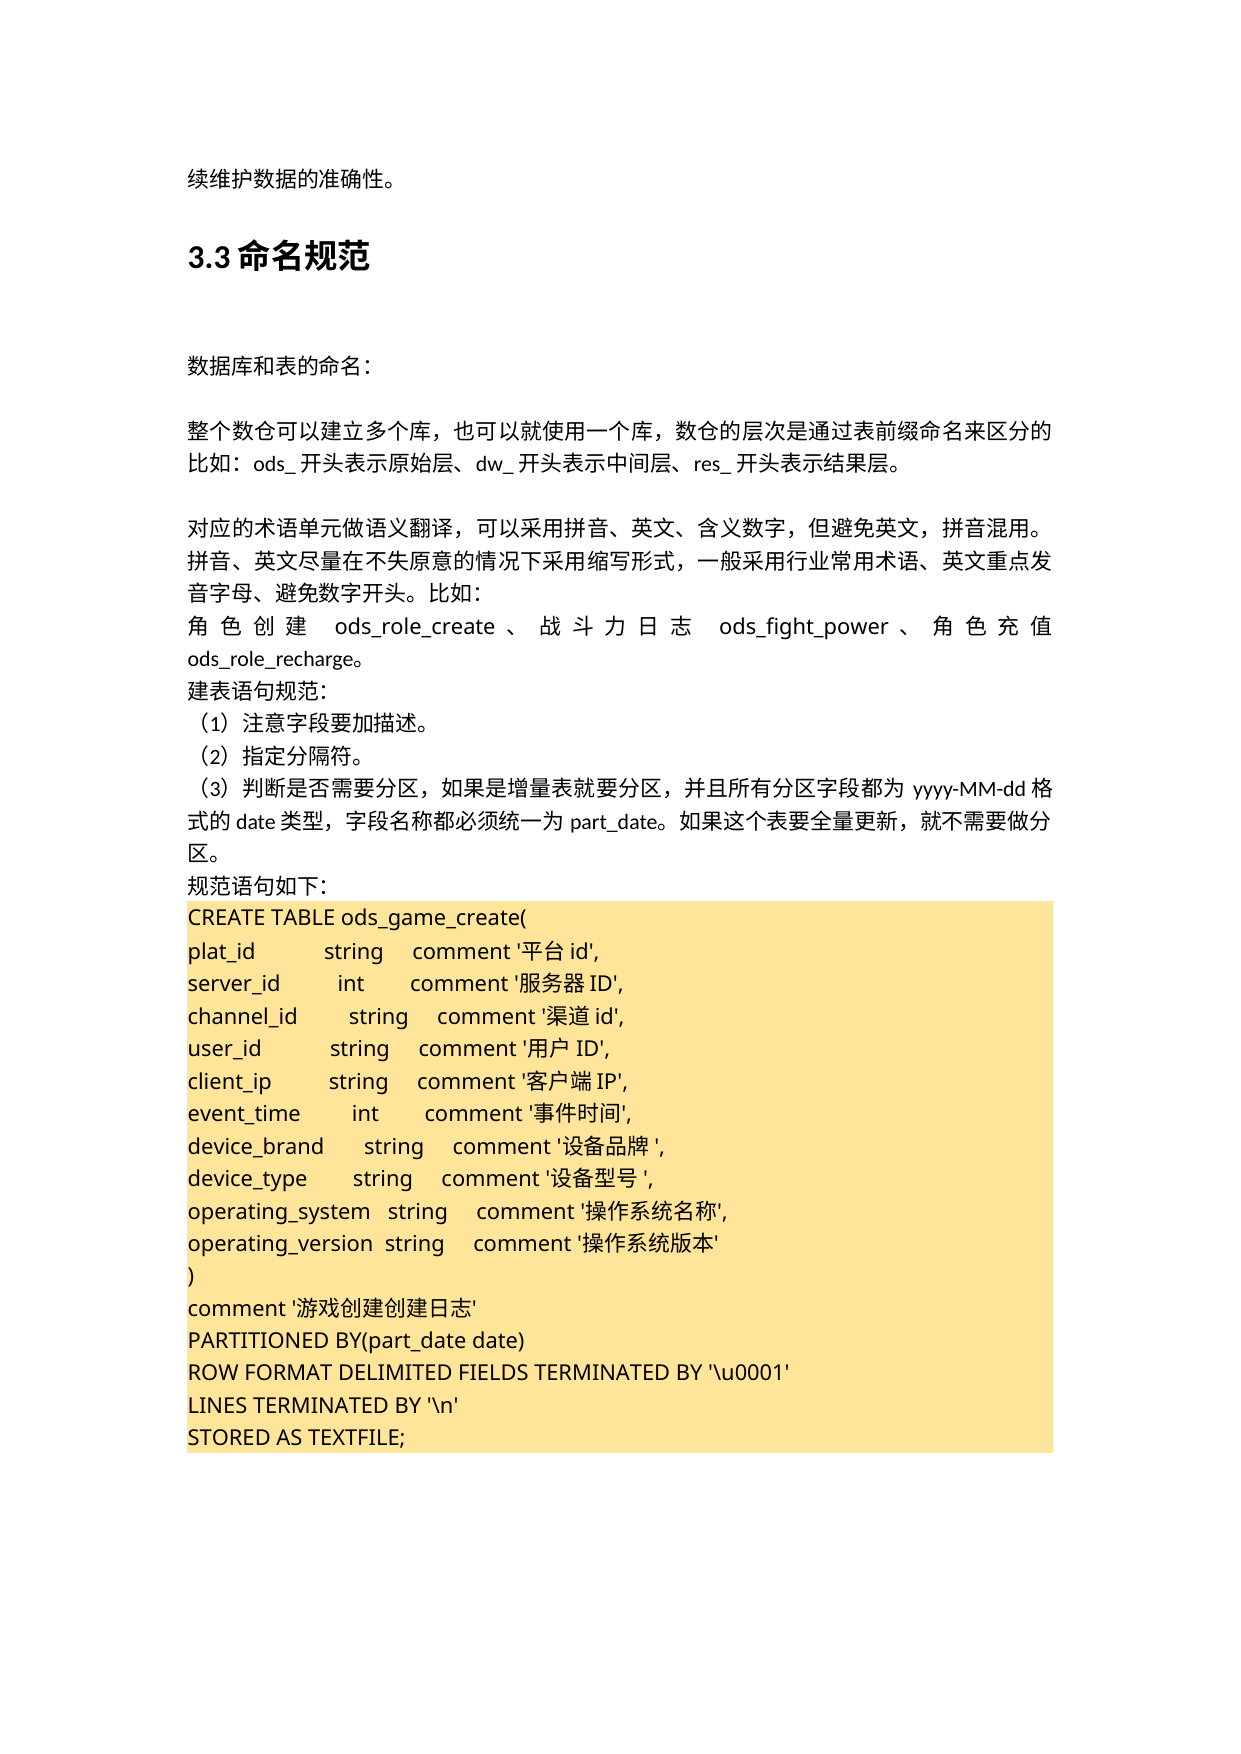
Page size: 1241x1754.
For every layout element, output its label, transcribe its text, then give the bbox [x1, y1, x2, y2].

text operating_version string comment '操作系统版本' [187, 1226, 1053, 1258]
text STORED AS TEXTFILE; [187, 1421, 1053, 1453]
text PARTITIONED BY(part_date date) [187, 1323, 1053, 1356]
list 注意字段要加描述。 [187, 706, 1053, 738]
subtitle 3.3 命名规范 [187, 222, 1053, 287]
text ROW FORMAT DELIMITED FIELDS TERMINATED BY '\u0001' [187, 1356, 1053, 1388]
text 规范语句如下： [187, 868, 1053, 901]
text 对应的术语单元做语义翻译，可以采用拼音、英文、含义数字，但避免英文，拼音混用。拼音、英文尽量在不失原意的情况下采用缩写形式，一般采用行业常用术语、英文重点发音字母、避免数字开头。比如： [187, 511, 1053, 608]
text 数据库和表的命名： [187, 348, 1053, 381]
text plat_id string comment '平台id', [187, 933, 1053, 966]
text device_brand string comment '设备品牌 ', [187, 1128, 1053, 1161]
text server_id int comment '服务器ID', [187, 966, 1053, 998]
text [187, 162, 1053, 194]
text LINES TERMINATED BY '\n' [187, 1388, 1053, 1421]
text 建表语句规范： [187, 673, 1053, 706]
text 角色创建 ods_role_create、战斗力日志 ods_fight_power、角色充值 ods_role_recharge。 [187, 608, 1053, 673]
text event_time int comment '事件时间', [187, 1096, 1053, 1128]
list 指定分隔符。 [187, 738, 1053, 771]
text 整个数仓可以建立多个库，也可以就使用一个库，数仓的层次是通过表前缀命名来区分的。比如：ods_ 开头表示原始层、dw_ 开头表示中间层、res_ 开头表示结果层。 [187, 413, 1053, 478]
text client_ip string comment '客户端IP', [187, 1063, 1053, 1096]
text ) [187, 1258, 1053, 1291]
text CREATE TABLE ods_game_create( [187, 901, 1053, 933]
list 判断是否需要分区，如果是增量表就要分区，并且所有分区字段都为 yyyy-MM-dd格式的date类型，字段名称都必须统一为part_date。如果这个表要全量更新，就不需要做分区。 [187, 771, 1053, 868]
text comment '游戏创建创建日志' [187, 1291, 1053, 1323]
text device_type string comment '设备型号 ', [187, 1161, 1053, 1193]
text operating_system string comment '操作系统名称', [187, 1193, 1053, 1226]
text channel_id string comment '渠道id', [187, 998, 1053, 1031]
text user_id string comment '用户ID', [187, 1031, 1053, 1063]
